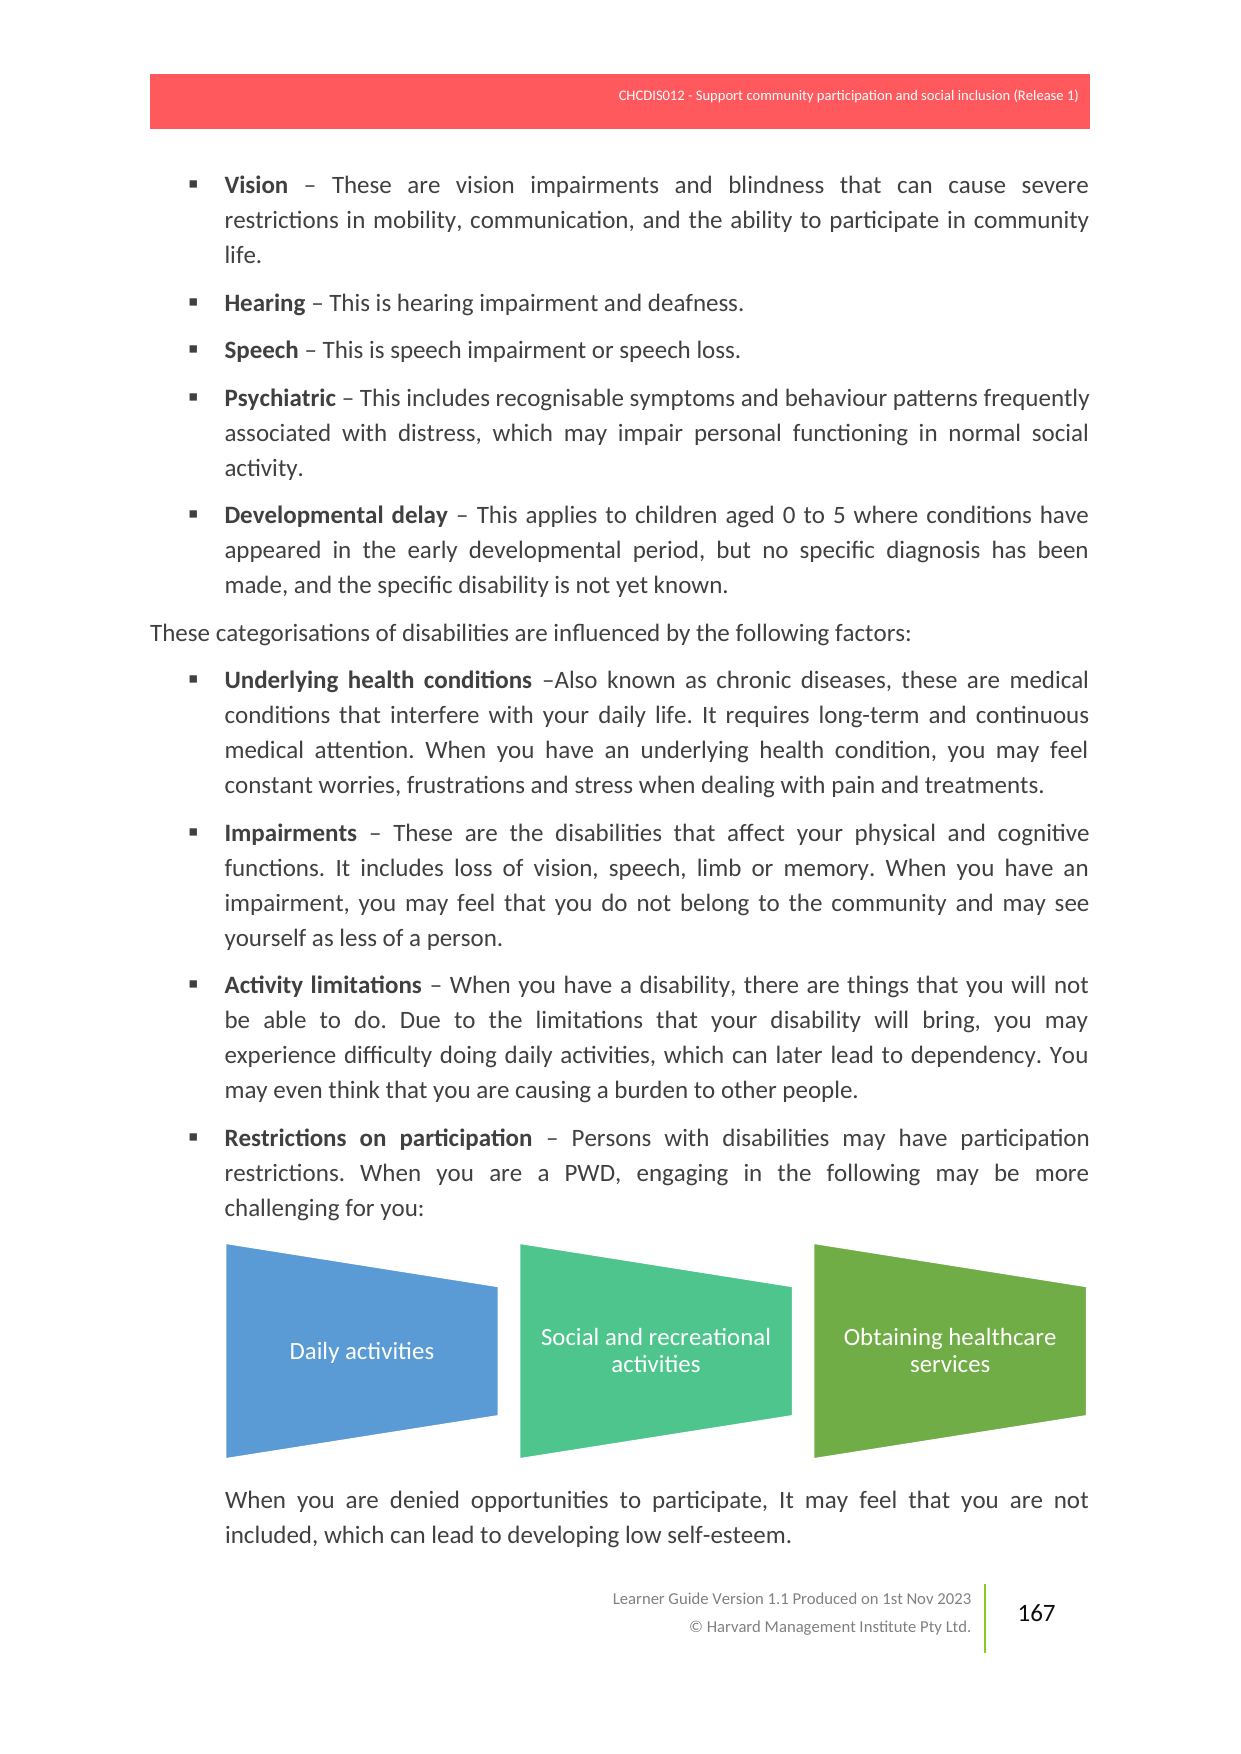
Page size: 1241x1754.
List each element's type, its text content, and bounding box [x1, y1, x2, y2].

list Speech – This is speech impairment or speech loss. [187, 334, 1090, 365]
list Activity limitations – When you have a disability, there are things that you will not be able to do. Due to the limitations that your disability will bring, you may experience difficulty doing daily activities, which can later lead to dependency. You may even think that you are causing a burden to other people. [187, 969, 1090, 1105]
text When you are denied opportunities to participate, It may feel that you are not included, which can lead to developing low self-esteem. [225, 1484, 1090, 1550]
list Impairments – These are the disabilities that affect your physical and cognitive functions. It includes loss of vision, speech, limb or memory. When you have an impairment, you may feel that you do not belong to the community and may see yourself as less of a person. [187, 817, 1090, 952]
list Vision – These are vision impairments and blindness that can cause severe restrictions in mobility, communication, and the ability to participate in community life. [187, 169, 1090, 270]
list Developmental delay – This applies to children aged 0 to 5 where conditions have appeared in the early developmental period, but no specific diagnosis has been made, and the specific disability is not yet known. [187, 499, 1090, 600]
list Hearing – This is hearing impairment and deafness. [187, 287, 1090, 317]
list Psychiatric – This includes recognisable symptoms and behaviour patterns frequently associated with distress, which may impair personal functioning in normal social activity. [187, 382, 1090, 482]
list Underlying health conditions –Also known as chronic diseases, these are medical conditions that interfere with your daily life. It requires long-term and continuous medical attention. When you have an underlying health condition, you may feel constant worries, frustrations and stress when dealing with pain and treatments. [187, 664, 1090, 800]
text These categorisations of disabilities are influenced by the following factors: [150, 617, 1090, 647]
list Restrictions on participation – Persons with disabilities may have participation restrictions. When you are a PWD, engaging in the following may be more challenging for you: [187, 1122, 1090, 1222]
